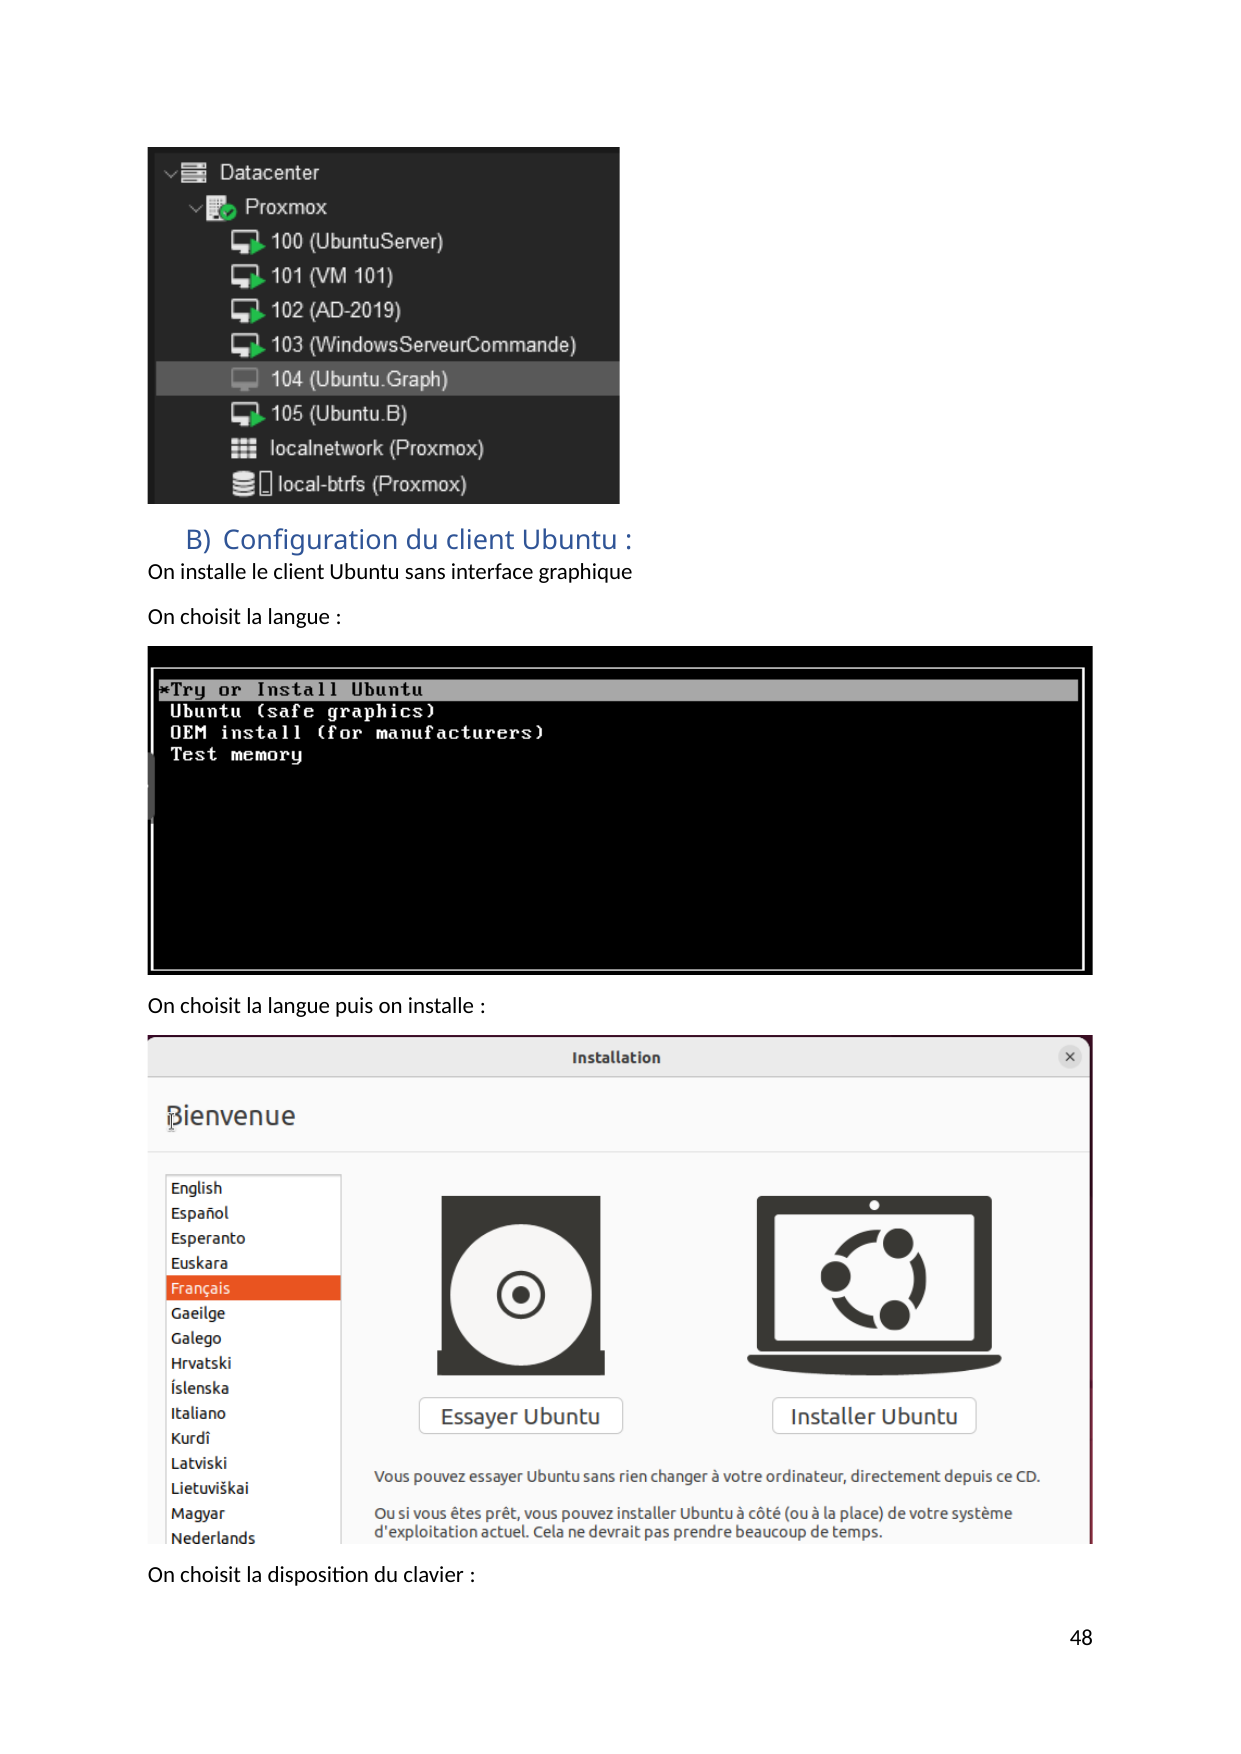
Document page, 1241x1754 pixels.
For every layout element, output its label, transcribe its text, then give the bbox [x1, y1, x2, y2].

subtitle Configuration du client Ubuntu : [185, 521, 1093, 557]
text On choisit la langue puis on installe : [148, 991, 1093, 1019]
picture [147, 147, 620, 504]
text On installe le client Ubuntu sans interface graphique [148, 557, 1093, 585]
picture [147, 646, 1093, 975]
text On choisit la langue : [148, 602, 1093, 630]
picture [147, 1035, 1093, 1544]
text On choisit la disposition du clavier : [148, 1561, 1093, 1589]
